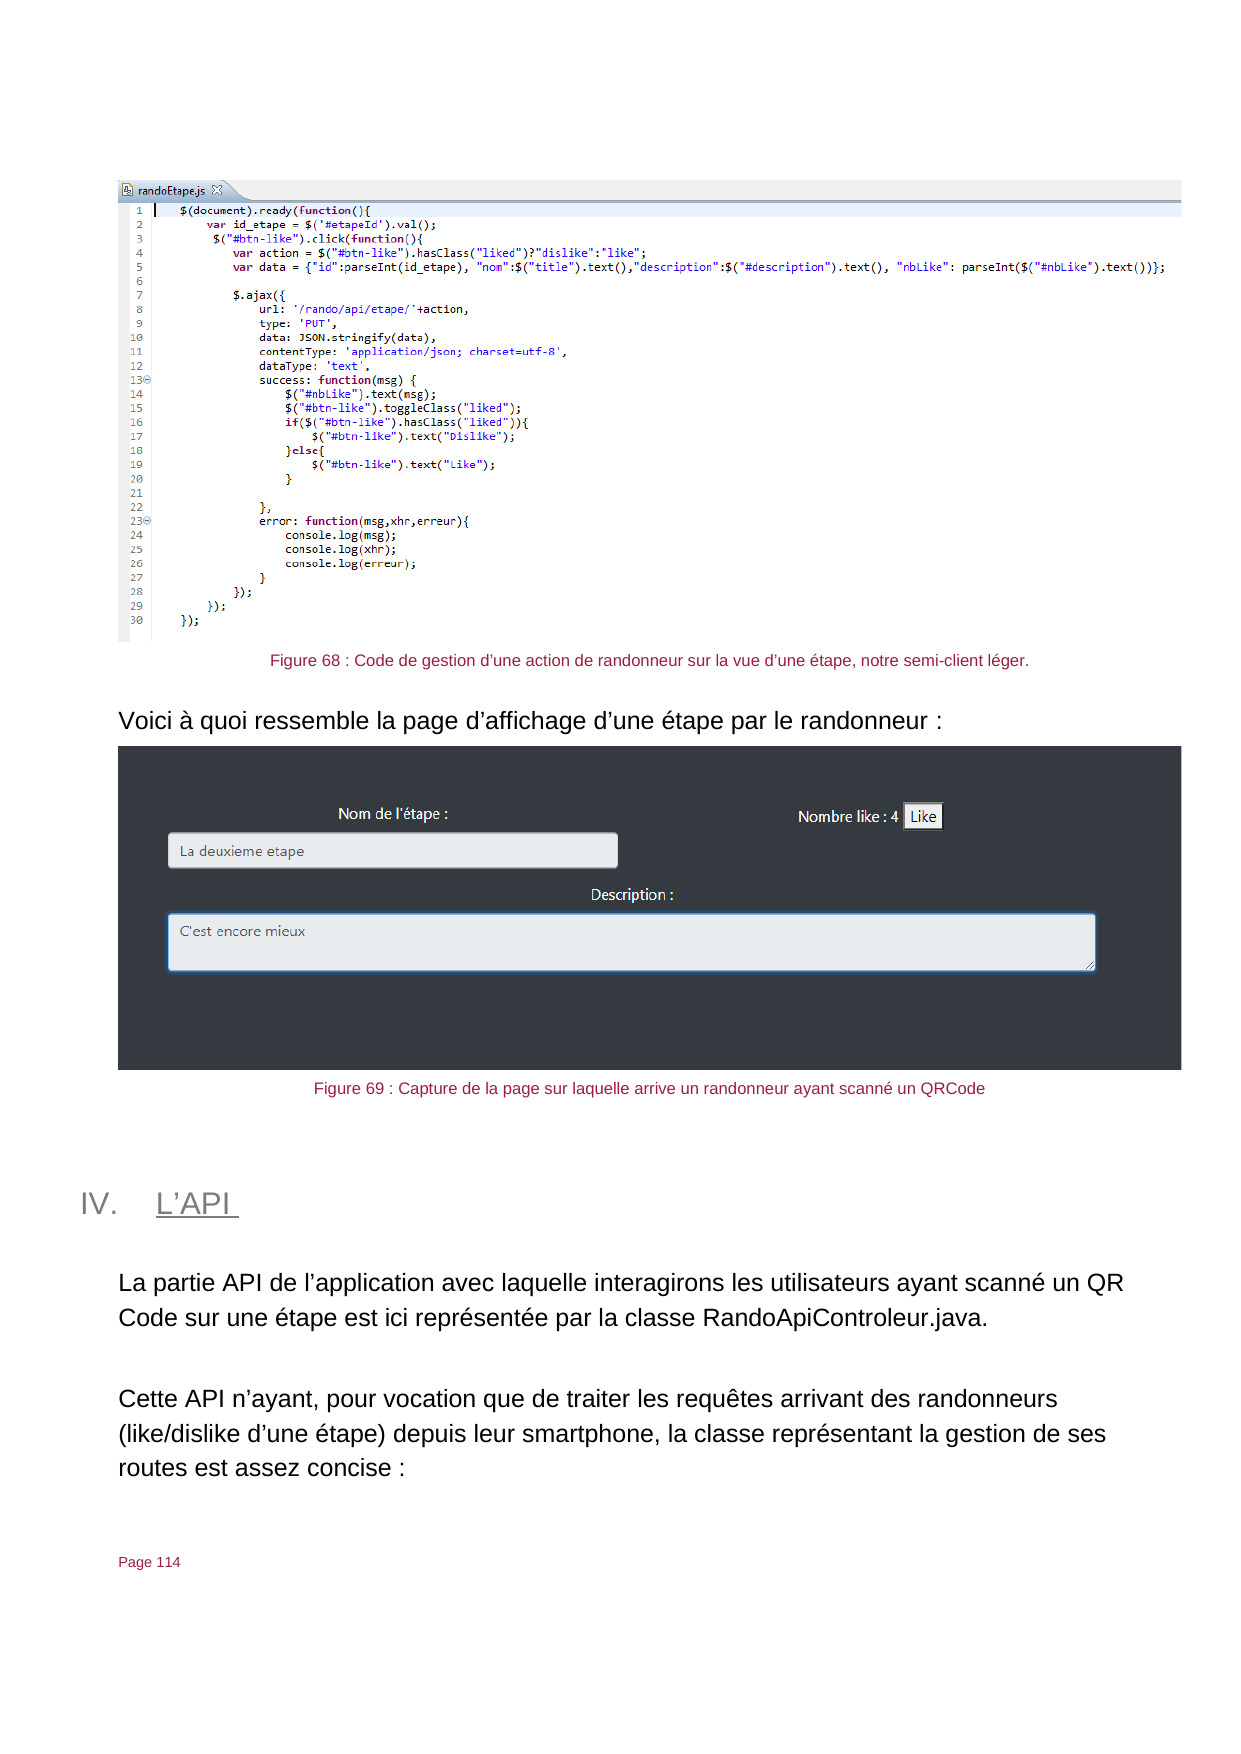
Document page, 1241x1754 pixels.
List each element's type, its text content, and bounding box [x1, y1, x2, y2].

text Figure : Code de gestion d’une action de randonneur sur la vue d’une étape, notre semi-client léger. [118, 651, 1181, 670]
text La partie API de l’application avec laquelle interagirons les utilisateurs ayant scanné un QR Code sur une étape est ici représentée par la classe RandoApiControleur.java. [118, 1268, 1181, 1331]
picture [118, 180, 1182, 642]
picture [118, 746, 1182, 1070]
text Voici à quoi ressemble la page d’affichage d’une étape par le randonneur : [118, 706, 1181, 735]
text Cette API n’ayant, pour vocation que de traiter les requêtes arrivant des randonneurs (like/dislike d’une étape) depuis leur smartphone, la classe représentant la gestion de ses routes est assez concise : [118, 1384, 1181, 1482]
text Figure : Capture de la page sur laquelle arrive un randonneur ayant scanné un QRCode [118, 1079, 1181, 1098]
subtitle L’API [118, 1185, 1181, 1221]
